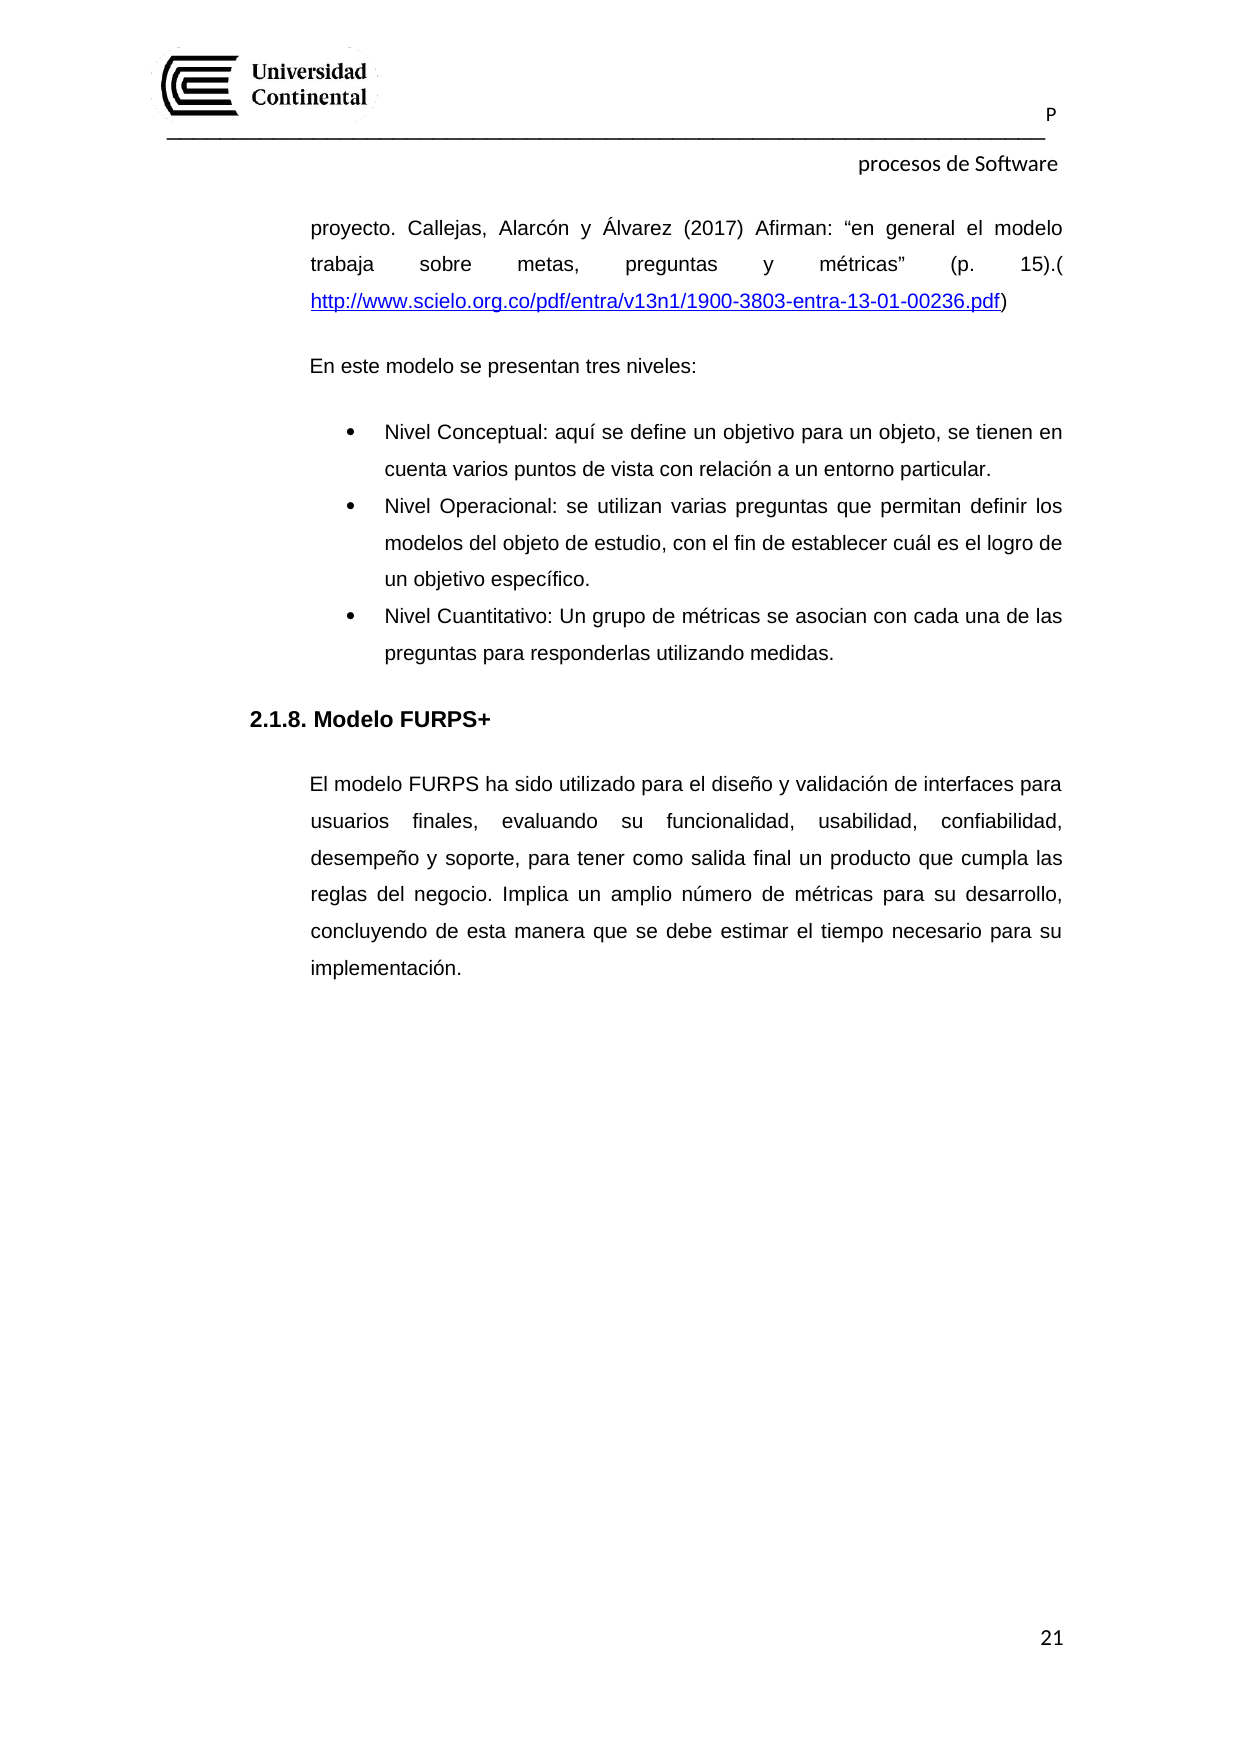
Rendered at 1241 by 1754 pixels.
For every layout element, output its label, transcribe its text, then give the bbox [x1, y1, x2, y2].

list Nivel Cuantitativo: Un grupo de métricas se asocian con cada una de las preguntas para responderlas utilizando medidas. [347, 604, 1063, 665]
list Nivel Conceptual: aquí se define un objetivo para un objeto, se tienen en cuenta varios puntos de vista con relación a un entorno particular. [347, 419, 1063, 481]
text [309, 215, 1063, 313]
text El modelo FURPS ha sido utilizado para el diseño y validación de interfaces para usuarios finales, evaluando su funcionalidad, usabilidad, confiabilidad, desempeño y soporte, para tener como salida final un producto que cumpla las reglas del negocio. Implica un amplio número de métricas para su desarrollo, concluyendo de esta manera que se debe estimar el tiempo necesario para su implementación. [309, 772, 1063, 980]
text En este modelo se presentan tres niveles: [309, 354, 1063, 378]
list Nivel Operacional: se utilizan varias preguntas que permitan definir los modelos del objeto de estudio, con el fin de establecer cuál es el logro de un objetivo específico. [347, 493, 1063, 591]
subtitle 2.1.8. Modelo FURPS+ [249, 706, 1165, 733]
picture [141, 44, 383, 122]
